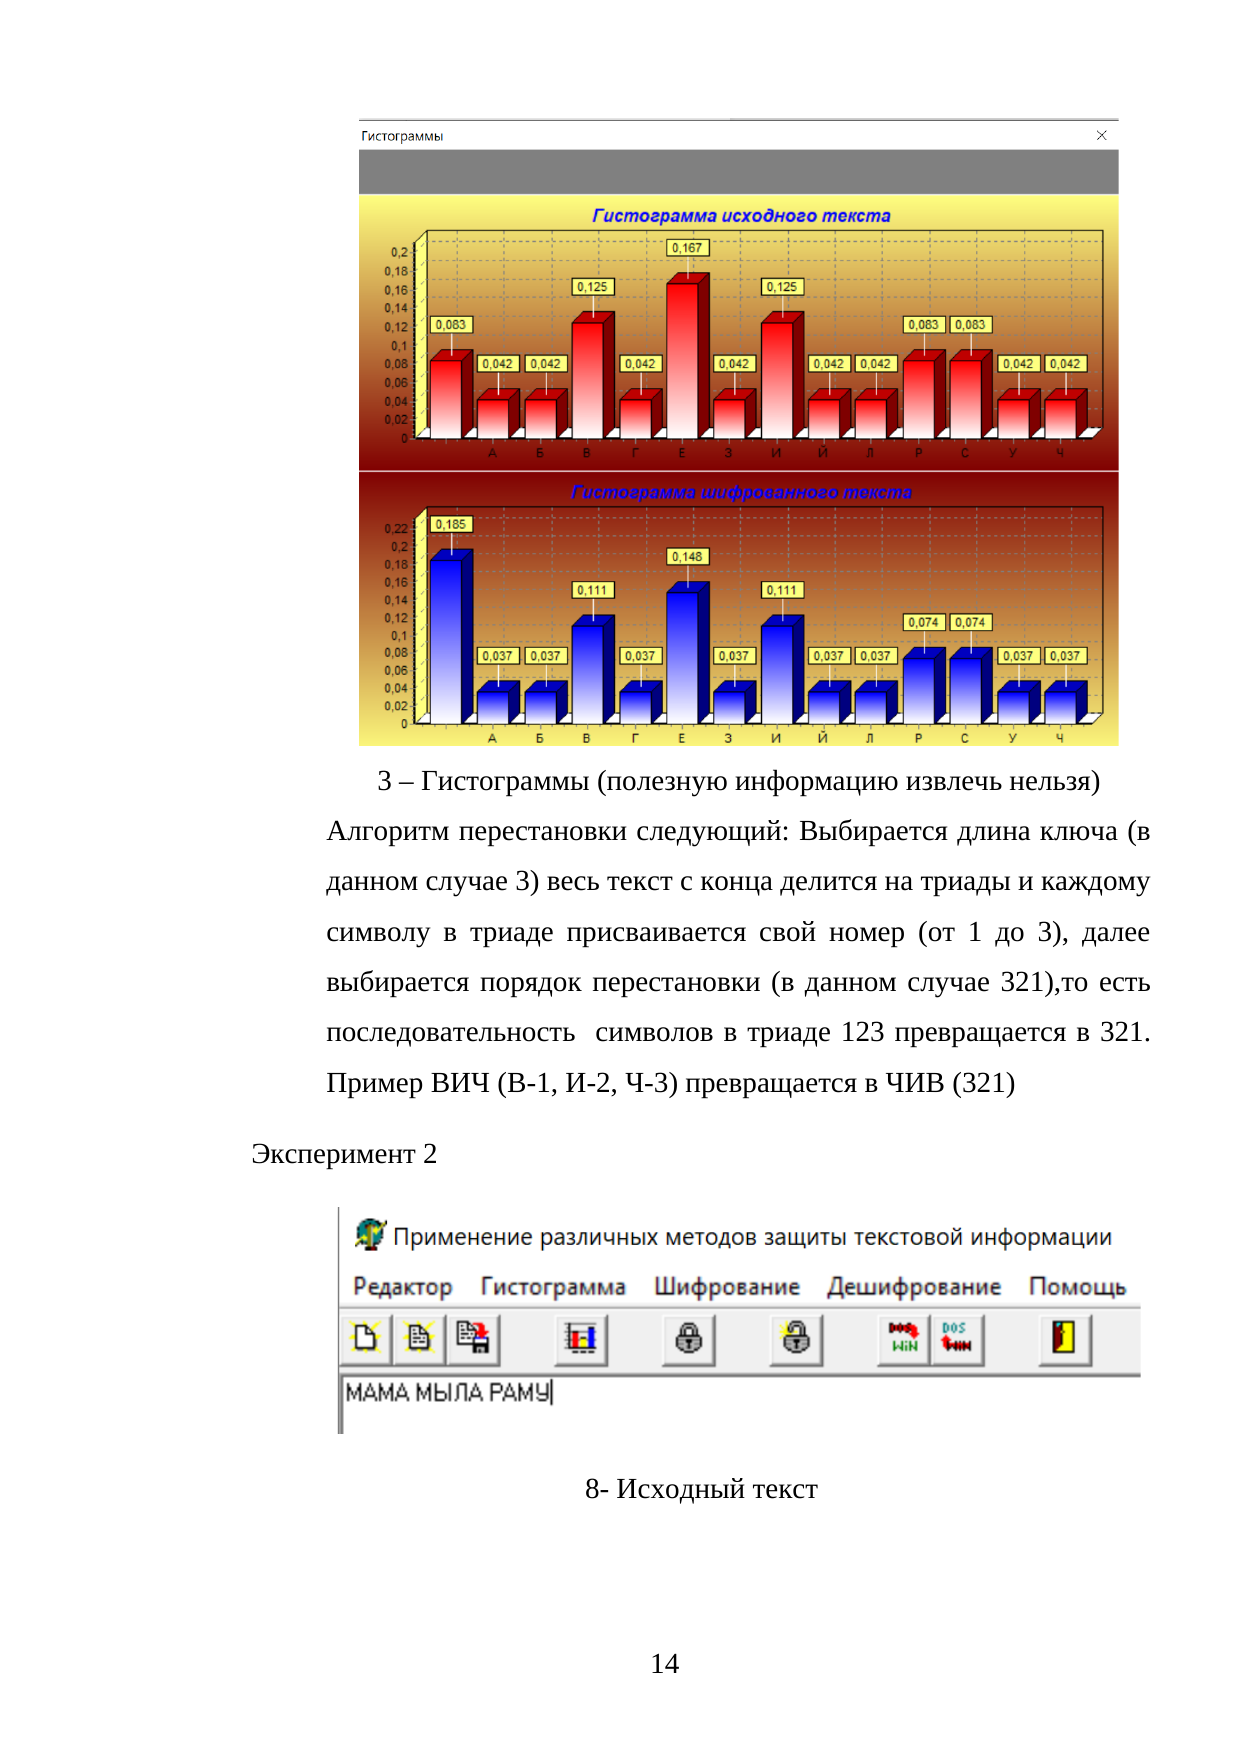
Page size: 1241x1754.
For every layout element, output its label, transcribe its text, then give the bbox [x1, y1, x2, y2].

list 3 – Гистограммы (полезную информацию извлечь нельзя) [326, 763, 1152, 796]
text Эксперимент 2 [177, 1136, 1152, 1169]
list Алгоритм перестановки следующий: Выбирается длина ключа (в данном случае 3) весь текст с конца делится на триады и каждому символу в триаде присваивается свой номер (от 1 до 3), далее выбирается порядок перестановки (в данном случае 321),то есть последовательность символов в триаде 123 превращается в 321. Пример ВИЧ (В-1, И-2, Ч-3) превращается в ЧИВ (321) [326, 813, 1152, 1098]
picture [359, 118, 1119, 746]
picture [337, 1207, 1141, 1434]
